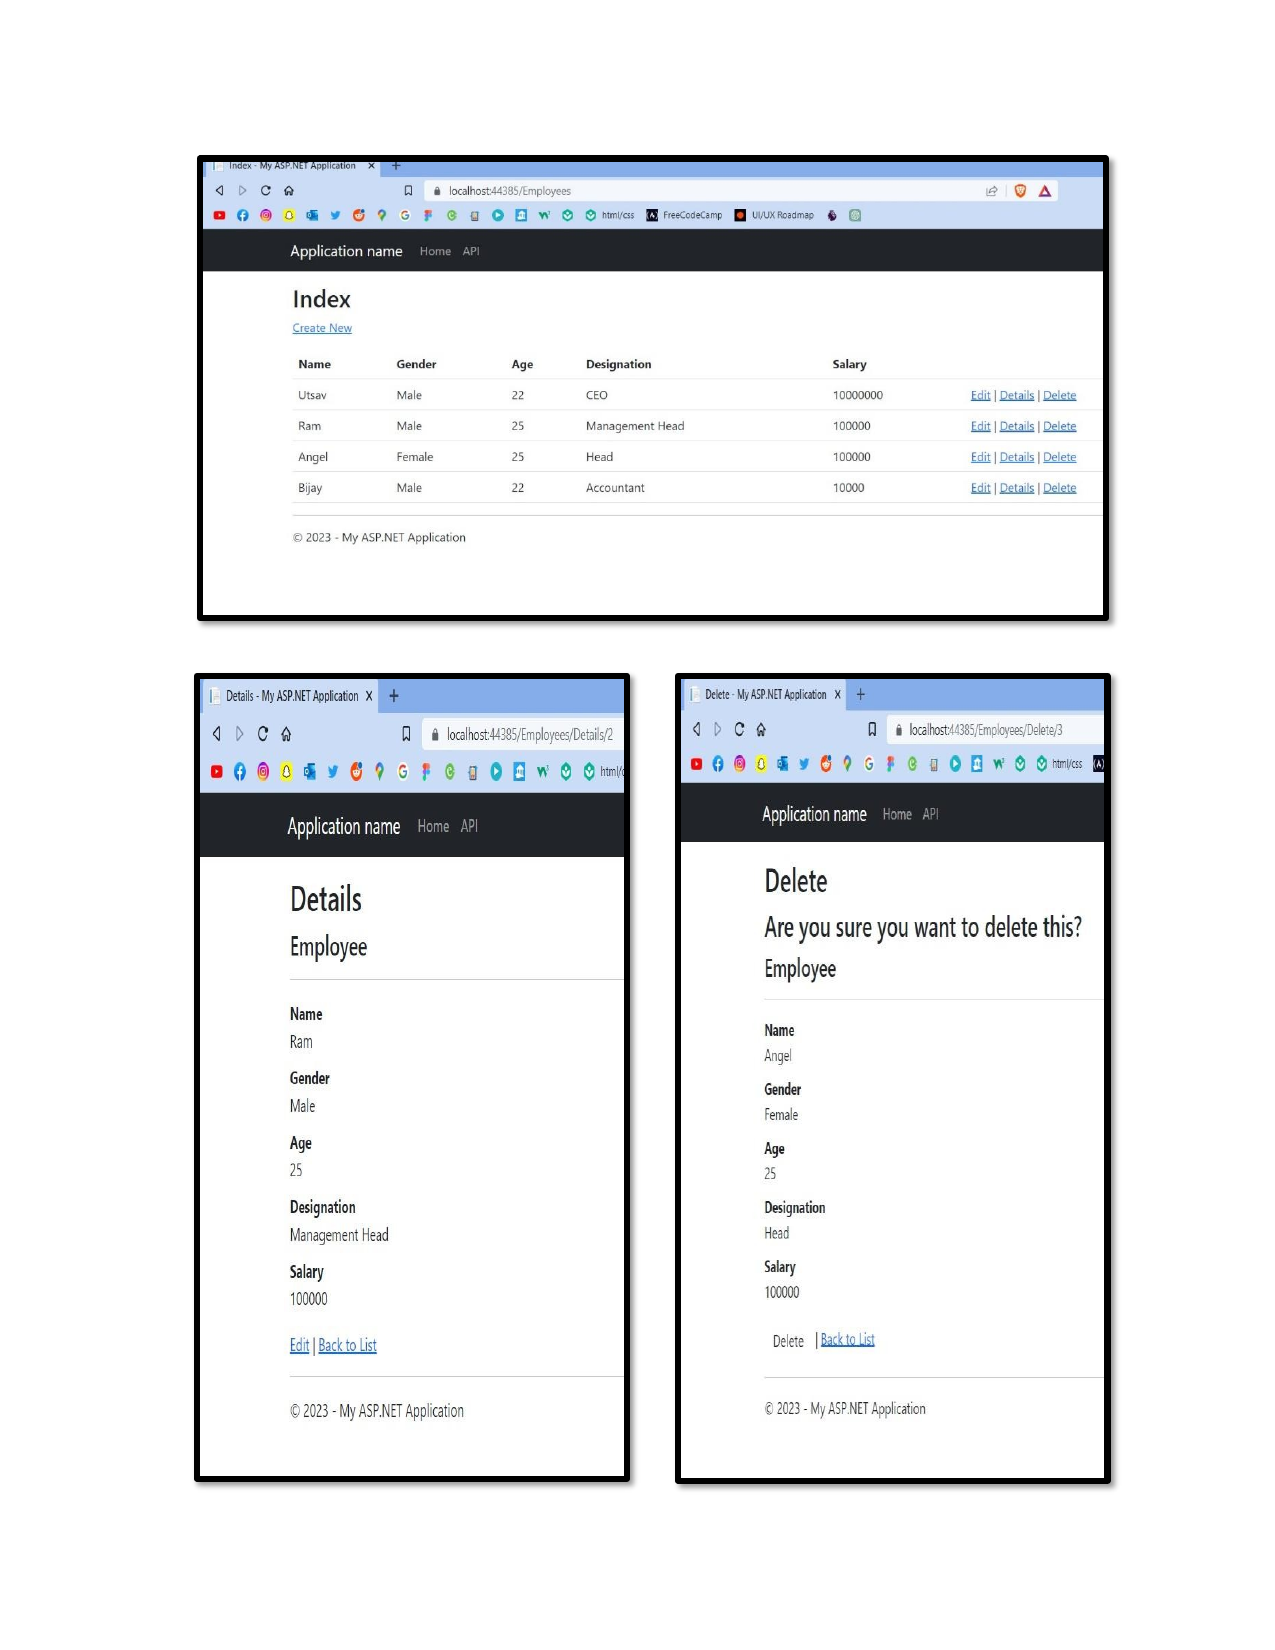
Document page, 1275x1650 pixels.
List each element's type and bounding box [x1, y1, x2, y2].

picture [672, 671, 1122, 1495]
picture [190, 671, 641, 1493]
picture [195, 154, 1121, 632]
